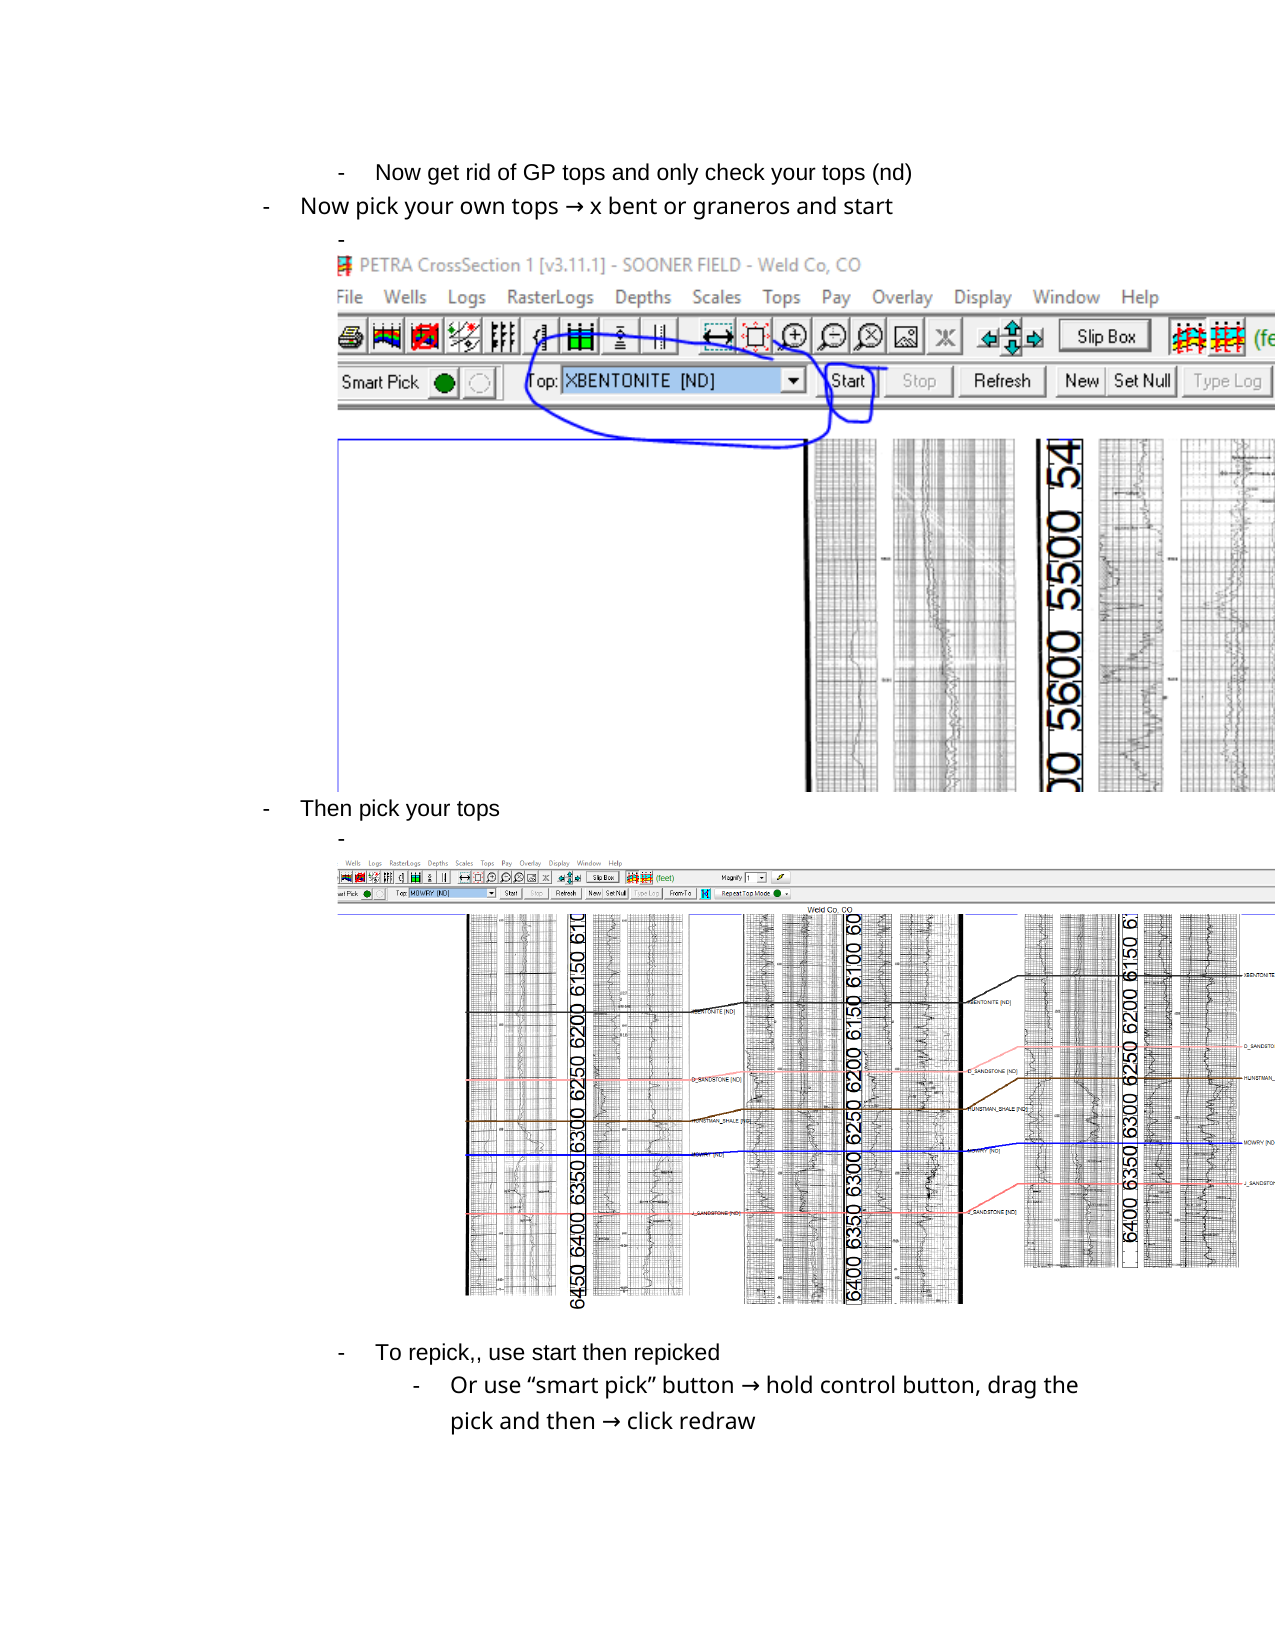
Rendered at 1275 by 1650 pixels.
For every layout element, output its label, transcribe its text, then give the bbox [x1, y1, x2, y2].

picture [337, 855, 1275, 1335]
list Now get rid of GP tops and only check your tops (nd) [337, 159, 1125, 186]
list Then pick your tops [262, 795, 1125, 821]
list Now pick your own tops → x bent or graneros and start [262, 189, 1125, 221]
list To repick,, use start then repicked [337, 1338, 1125, 1365]
picture [337, 255, 1275, 792]
list Or use “smart pick” button → hold control button, drag the pick and then → click redraw [412, 1369, 1125, 1436]
